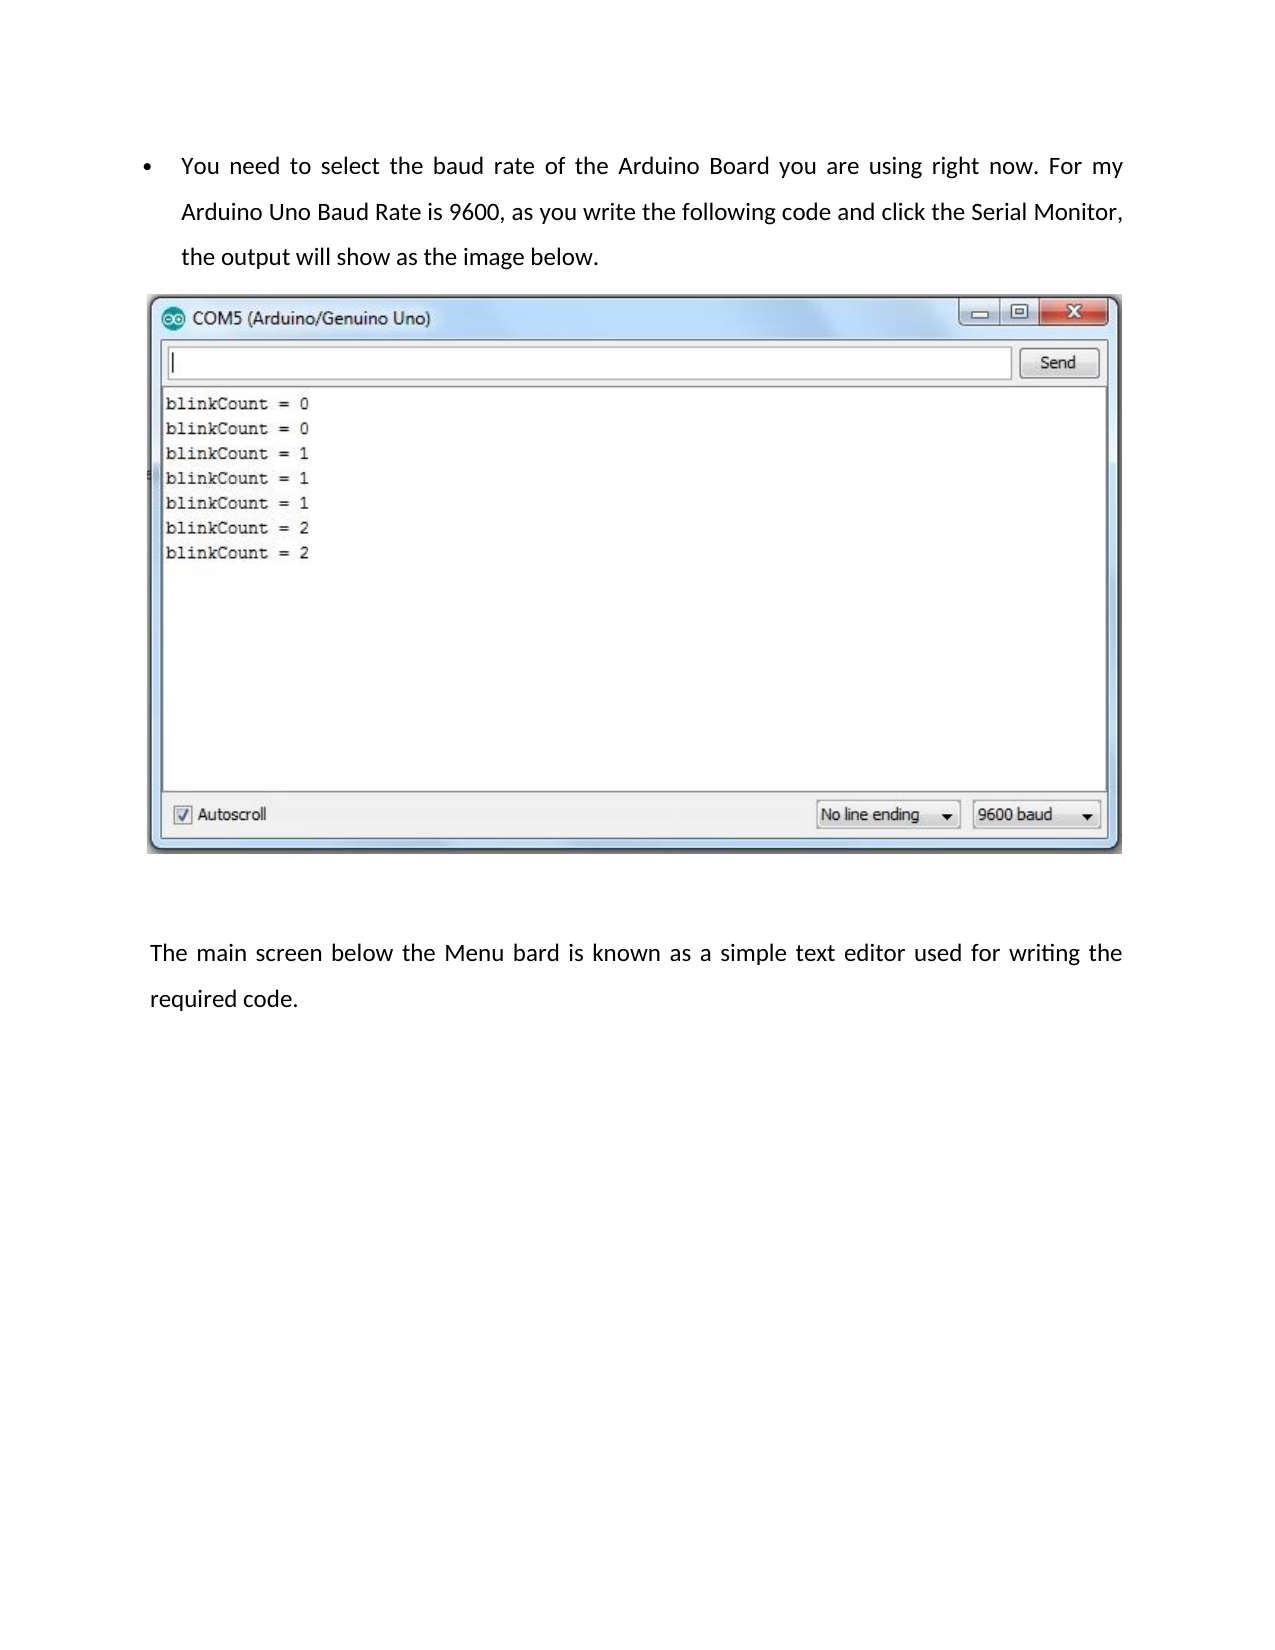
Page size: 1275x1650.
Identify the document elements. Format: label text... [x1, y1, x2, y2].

picture [146, 294, 1122, 854]
text The main screen below the Menu bard is known as a simple text editor used for writing the required code. [150, 968, 1125, 1014]
list You need to select the baud rate of the Arduino Board you are using right now. For my Arduino Uno Baud Rate is 9600, as you write the following code and click the Serial Monitor, the output will show as the image below. [144, 150, 1125, 272]
